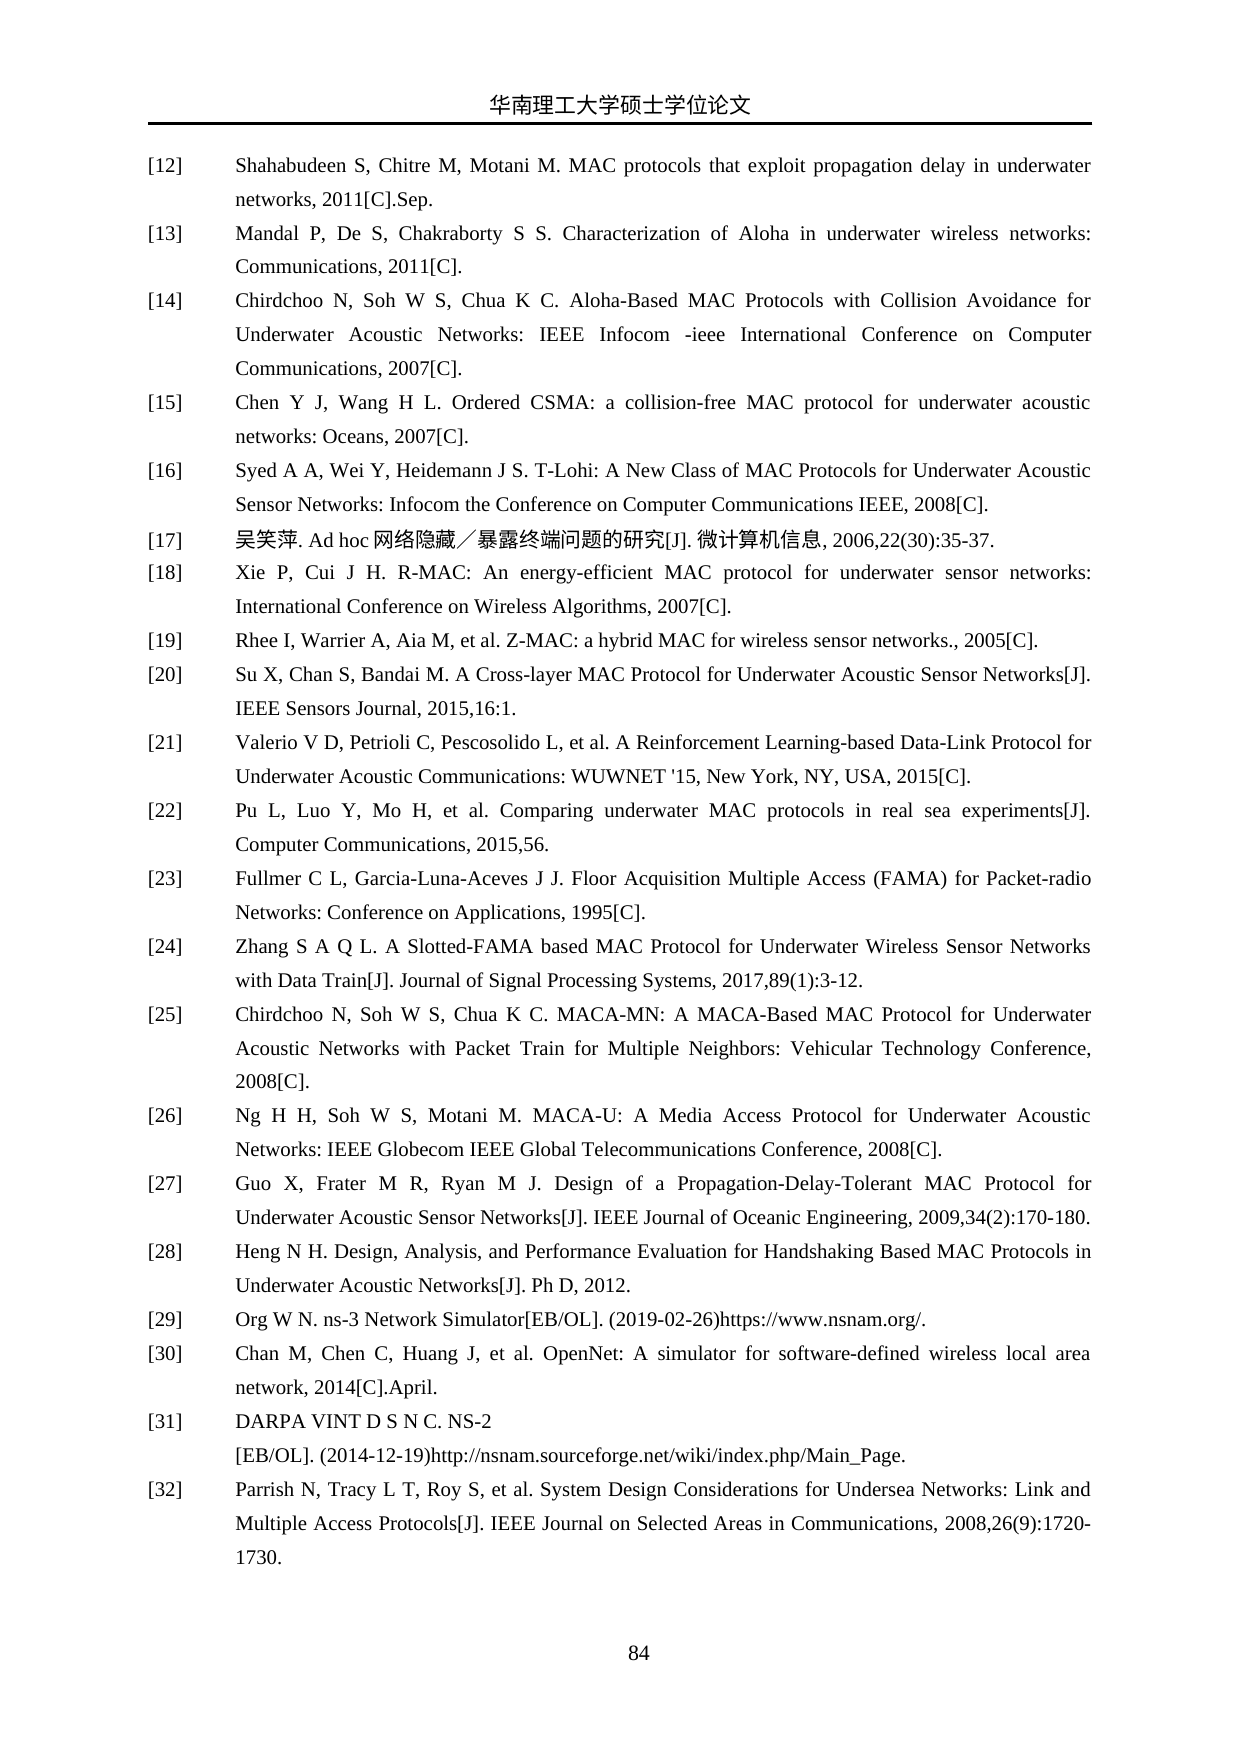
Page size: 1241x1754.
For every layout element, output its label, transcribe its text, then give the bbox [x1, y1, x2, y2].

text [22] Pu L, Luo Y, Mo H, et al. Comparing underwater MAC protocols in real sea experiments[J]. Computer Communications, 2015,56. [148, 793, 1092, 861]
text [17] 吴笑萍. Ad hoc网络隐藏／暴露终端问题的研究[J]. 微计算机信息, 2006,22(30):35-37. [148, 521, 1092, 555]
text [29] Org W N. ns-3 Network Simulator[EB/OL]. (2019-02-26)https://www.nsnam.org/. [148, 1302, 1092, 1336]
text [28] Heng N H. Design, Analysis, and Performance Evaluation for Handshaking Based MAC Protocols in Underwater Acoustic Networks[J]. Ph D, 2012. [148, 1234, 1092, 1302]
text [20] Su X, Chan S, Bandai M. A Cross-layer MAC Protocol for Underwater Acoustic Sensor Networks[J]. IEEE Sensors Journal, 2015,16:1. [148, 657, 1092, 725]
text [26] Ng H H, Soh W S, Motani M. MACA-U: A Media Access Protocol for Underwater Acoustic Networks: IEEE Globecom IEEE Global Telecommunications Conference, 2008[C]. [148, 1098, 1092, 1166]
text [15] Chen Y J, Wang H L. Ordered CSMA: a collision-free MAC protocol for underwater acoustic networks: Oceans, 2007[C]. [148, 385, 1092, 453]
text [24] Zhang S A Q L. A Slotted-FAMA based MAC Protocol for Underwater Wireless Sensor Networks with Data Train[J]. Journal of Signal Processing Systems, 2017,89(1):3-12. [148, 929, 1092, 997]
text [25] Chirdchoo N, Soh W S, Chua K C. MACA-MN: A MACA-Based MAC Protocol for Underwater Acoustic Networks with Packet Train for Multiple Neighbors: Vehicular Technology Conference, 2008[C]. [148, 997, 1092, 1098]
text [31] DARPA VINT D S N C. NS-2 [148, 1404, 1092, 1438]
text [27] Guo X, Frater M R, Ryan M J. Design of a Propagation-Delay-Tolerant MAC Protocol for Underwater Acoustic Sensor Networks[J]. IEEE Journal of Oceanic Engineering, 2009,34(2):170-180. [148, 1166, 1092, 1234]
text [EB/OL]. (2014-12-19)http://nsnam.sourceforge.net/wiki/index.php/Main_Page. [235, 1438, 1092, 1472]
text [19] Rhee I, Warrier A, Aia M, et al. Z-MAC: a hybrid MAC for wireless sensor networks., 2005[C]. [148, 623, 1092, 657]
text [18] Xie P, Cui J H. R-MAC: An energy-efficient MAC protocol for underwater sensor networks: International Conference on Wireless Algorithms, 2007[C]. [148, 555, 1092, 623]
text [12] Shahabudeen S, Chitre M, Motani M. MAC protocols that exploit propagation delay in underwater networks, 2011[C].Sep. [148, 148, 1092, 216]
text [13] Mandal P, De S, Chakraborty S S. Characterization of Aloha in underwater wireless networks: Communications, 2011[C]. [148, 216, 1092, 283]
text [23] Fullmer C L, Garcia-Luna-Aceves J J. Floor Acquisition Multiple Access (FAMA) for Packet-radio Networks: Conference on Applications, 1995[C]. [148, 861, 1092, 929]
text [16] Syed A A, Wei Y, Heidemann J S. T-Lohi: A New Class of MAC Protocols for Underwater Acoustic Sensor Networks: Infocom the Conference on Computer Communications IEEE, 2008[C]. [148, 453, 1092, 521]
text [32] Parrish N, Tracy L T, Roy S, et al. System Design Considerations for Undersea Networks: Link and Multiple Access Protocols[J]. IEEE Journal on Selected Areas in Communications, 2008,26(9):1720-1730. [148, 1472, 1092, 1574]
text [14] Chirdchoo N, Soh W S, Chua K C. Aloha-Based MAC Protocols with Collision Avoidance for Underwater Acoustic Networks: IEEE Infocom -ieee International Conference on Computer Communications, 2007[C]. [148, 283, 1092, 385]
text [30] Chan M, Chen C, Huang J, et al. OpenNet: A simulator for software-defined wireless local area network, 2014[C].April. [148, 1336, 1092, 1404]
text [21] Valerio V D, Petrioli C, Pescosolido L, et al. A Reinforcement Learning-based Data-Link Protocol for Underwater Acoustic Communications: WUWNET '15, New York, NY, USA, 2015[C]. [148, 725, 1092, 793]
